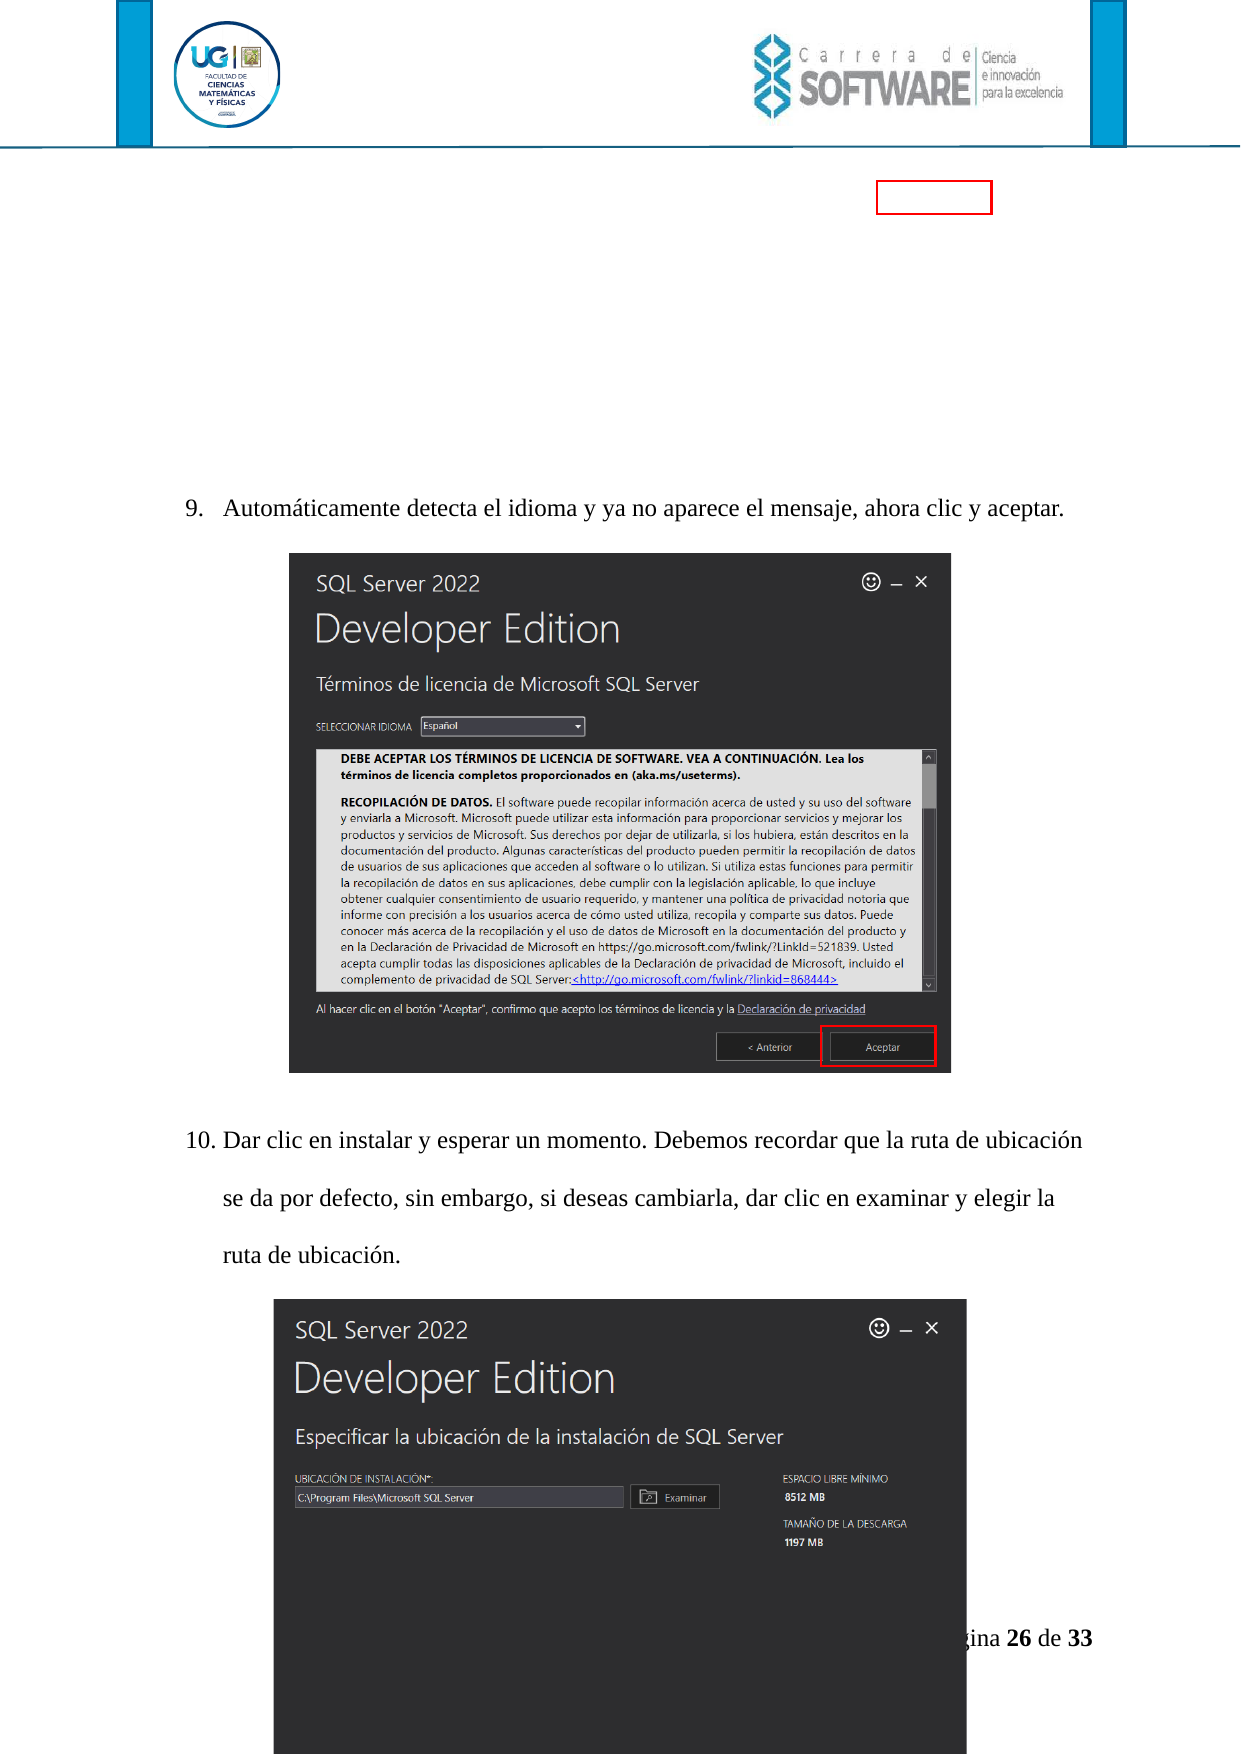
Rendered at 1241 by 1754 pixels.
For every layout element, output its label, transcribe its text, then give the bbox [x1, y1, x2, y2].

picture [173, 85, 215, 128]
picture [751, 28, 1068, 126]
picture [173, 21, 281, 128]
list Automáticamente detecta el idioma y ya no aparece el mensaje, ahora clic y aceptar. [185, 493, 1092, 521]
picture [289, 553, 952, 1073]
list Dar clic en instalar y esperar un momento. Debemos recordar que la ruta de ubicación se da por defecto, sin embargo, si deseas cambiarla, dar clic en examinar y elegir la ruta de ubicación. [185, 1125, 1092, 1269]
picture [273, 1299, 967, 1754]
